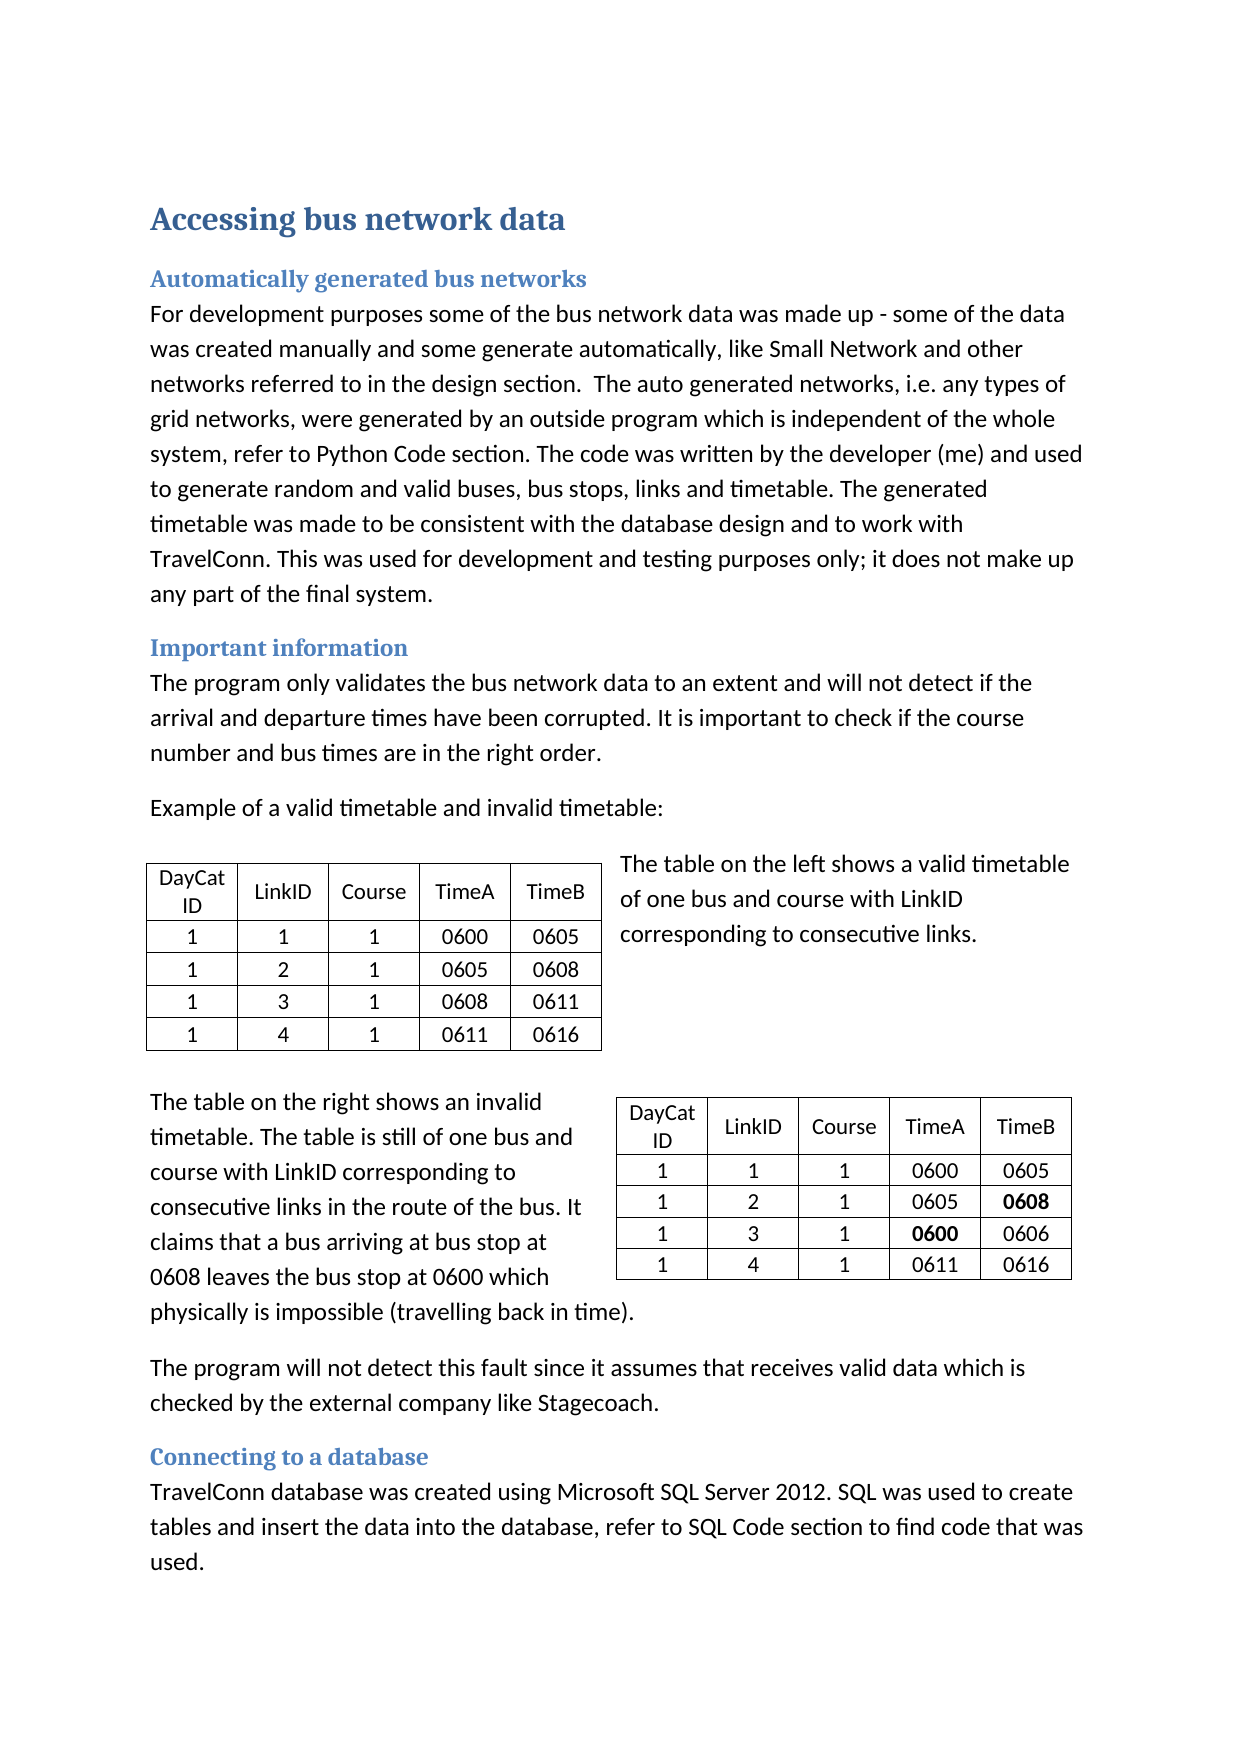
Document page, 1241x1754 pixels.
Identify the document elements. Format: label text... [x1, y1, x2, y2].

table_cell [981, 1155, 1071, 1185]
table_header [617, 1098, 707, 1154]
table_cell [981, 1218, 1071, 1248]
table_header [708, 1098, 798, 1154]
subtitle Important information [150, 634, 1090, 662]
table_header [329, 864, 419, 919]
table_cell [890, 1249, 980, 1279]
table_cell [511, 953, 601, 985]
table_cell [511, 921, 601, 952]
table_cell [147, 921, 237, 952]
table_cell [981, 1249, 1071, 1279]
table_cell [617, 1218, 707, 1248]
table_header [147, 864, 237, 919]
text For development purposes some of the bus network data was made up - some of the data was created manually and some generate automatically, like Small Network and other networks referred to in the design section. The auto generated networks, i.e. any types of grid networks, were generated by an outside program which is independent of the whole system, refer to Python Code section. The code was written by the developer (me) and used to generate random and valid buses, bus stops, links and timetable. The generated timetable was made to be consistent with the database design and to work with TravelConn. This was used for development and testing purposes only; it does not make up any part of the final system. [150, 298, 1090, 608]
subtitle Accessing bus network data [150, 200, 1090, 238]
text The table on the left shows a valid timetable of one bus and course with LinkID corresponding to consecutive links. [150, 848, 1090, 949]
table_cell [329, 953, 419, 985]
subtitle Automatically generated bus networks [150, 265, 1090, 294]
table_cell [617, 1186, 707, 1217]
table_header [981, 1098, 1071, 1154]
text Example of a valid timetable and invalid timetable: [150, 793, 1090, 823]
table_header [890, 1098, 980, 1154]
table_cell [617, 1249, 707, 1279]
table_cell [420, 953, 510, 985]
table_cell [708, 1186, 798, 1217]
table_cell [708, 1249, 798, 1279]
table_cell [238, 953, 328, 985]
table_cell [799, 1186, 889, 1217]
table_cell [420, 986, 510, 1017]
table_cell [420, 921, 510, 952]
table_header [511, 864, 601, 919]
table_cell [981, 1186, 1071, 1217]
subtitle Connecting to a database [150, 1443, 1090, 1471]
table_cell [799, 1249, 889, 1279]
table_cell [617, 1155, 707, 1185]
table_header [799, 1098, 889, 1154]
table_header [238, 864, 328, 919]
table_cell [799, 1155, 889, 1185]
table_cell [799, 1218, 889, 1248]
text The program will not detect this fault since it assumes that receives valid data which is checked by the external company like Stagecoach. [150, 1352, 1090, 1417]
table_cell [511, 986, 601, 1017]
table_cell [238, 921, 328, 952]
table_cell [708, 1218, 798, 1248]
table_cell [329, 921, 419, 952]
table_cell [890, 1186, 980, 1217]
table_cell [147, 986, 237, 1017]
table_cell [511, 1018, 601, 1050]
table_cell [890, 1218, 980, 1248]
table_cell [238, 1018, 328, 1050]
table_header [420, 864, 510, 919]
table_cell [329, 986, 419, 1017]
text TravelConn database was created using Microsoft SQL Server 2012. SQL was used to create tables and insert the data into the database, refer to SQL Code section to find code that was used. [150, 1476, 1090, 1576]
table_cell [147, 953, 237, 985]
text The program only validates the bus network data to an extent and will not detect if the arrival and departure times have been corrupted. It is important to check if the course number and bus times are in the right order. [150, 667, 1090, 767]
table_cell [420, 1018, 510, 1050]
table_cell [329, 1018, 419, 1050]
text The table on the right shows an invalid timetable. The table is still of one bus and course with LinkID corresponding to consecutive links in the route of the bus. It claims that a bus arriving at bus stop at 0608 leaves the bus stop at 0600 which physically is impossible (travelling back in time). [150, 1086, 1090, 1326]
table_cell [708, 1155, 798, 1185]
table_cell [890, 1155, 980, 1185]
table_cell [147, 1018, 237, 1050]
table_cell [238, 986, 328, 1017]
